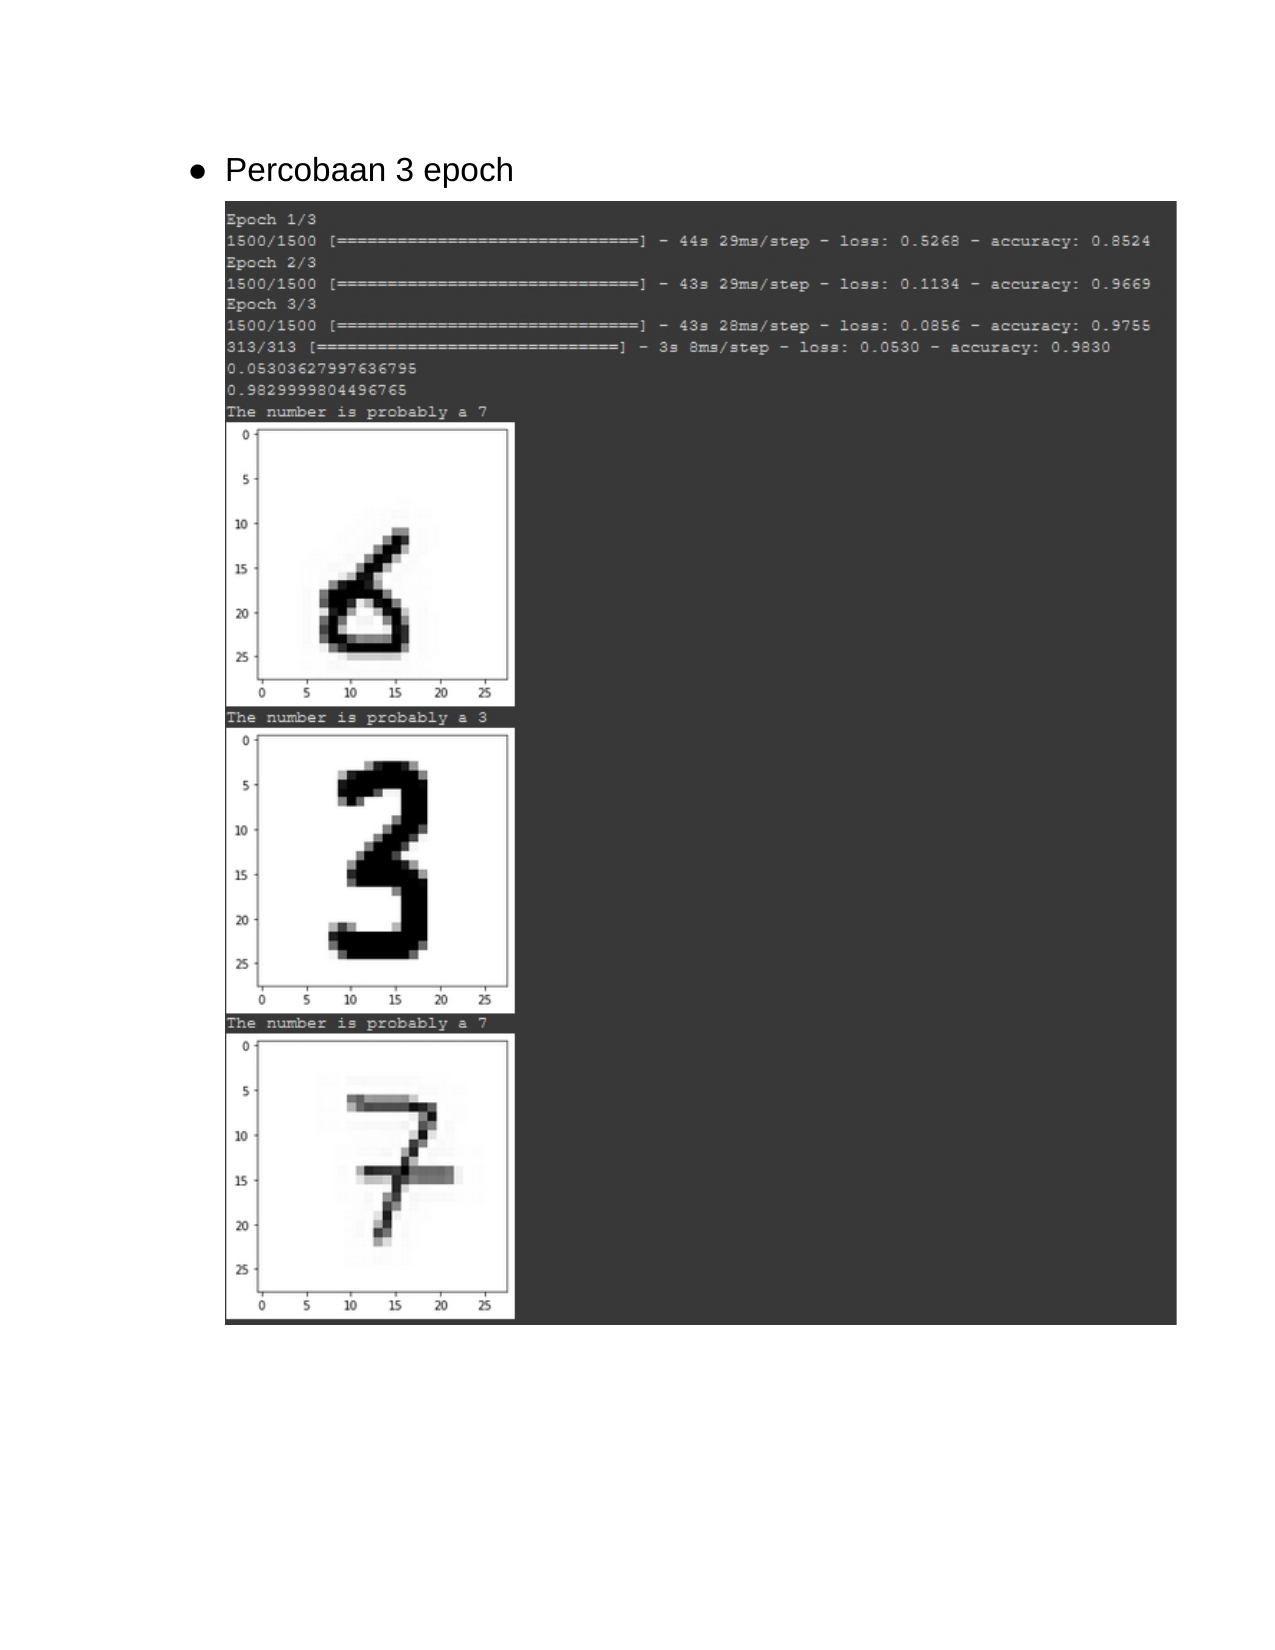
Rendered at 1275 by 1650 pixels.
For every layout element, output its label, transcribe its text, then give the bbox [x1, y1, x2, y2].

subtitle Percobaan 3 epoch [187, 150, 1125, 188]
picture [225, 201, 1177, 1325]
